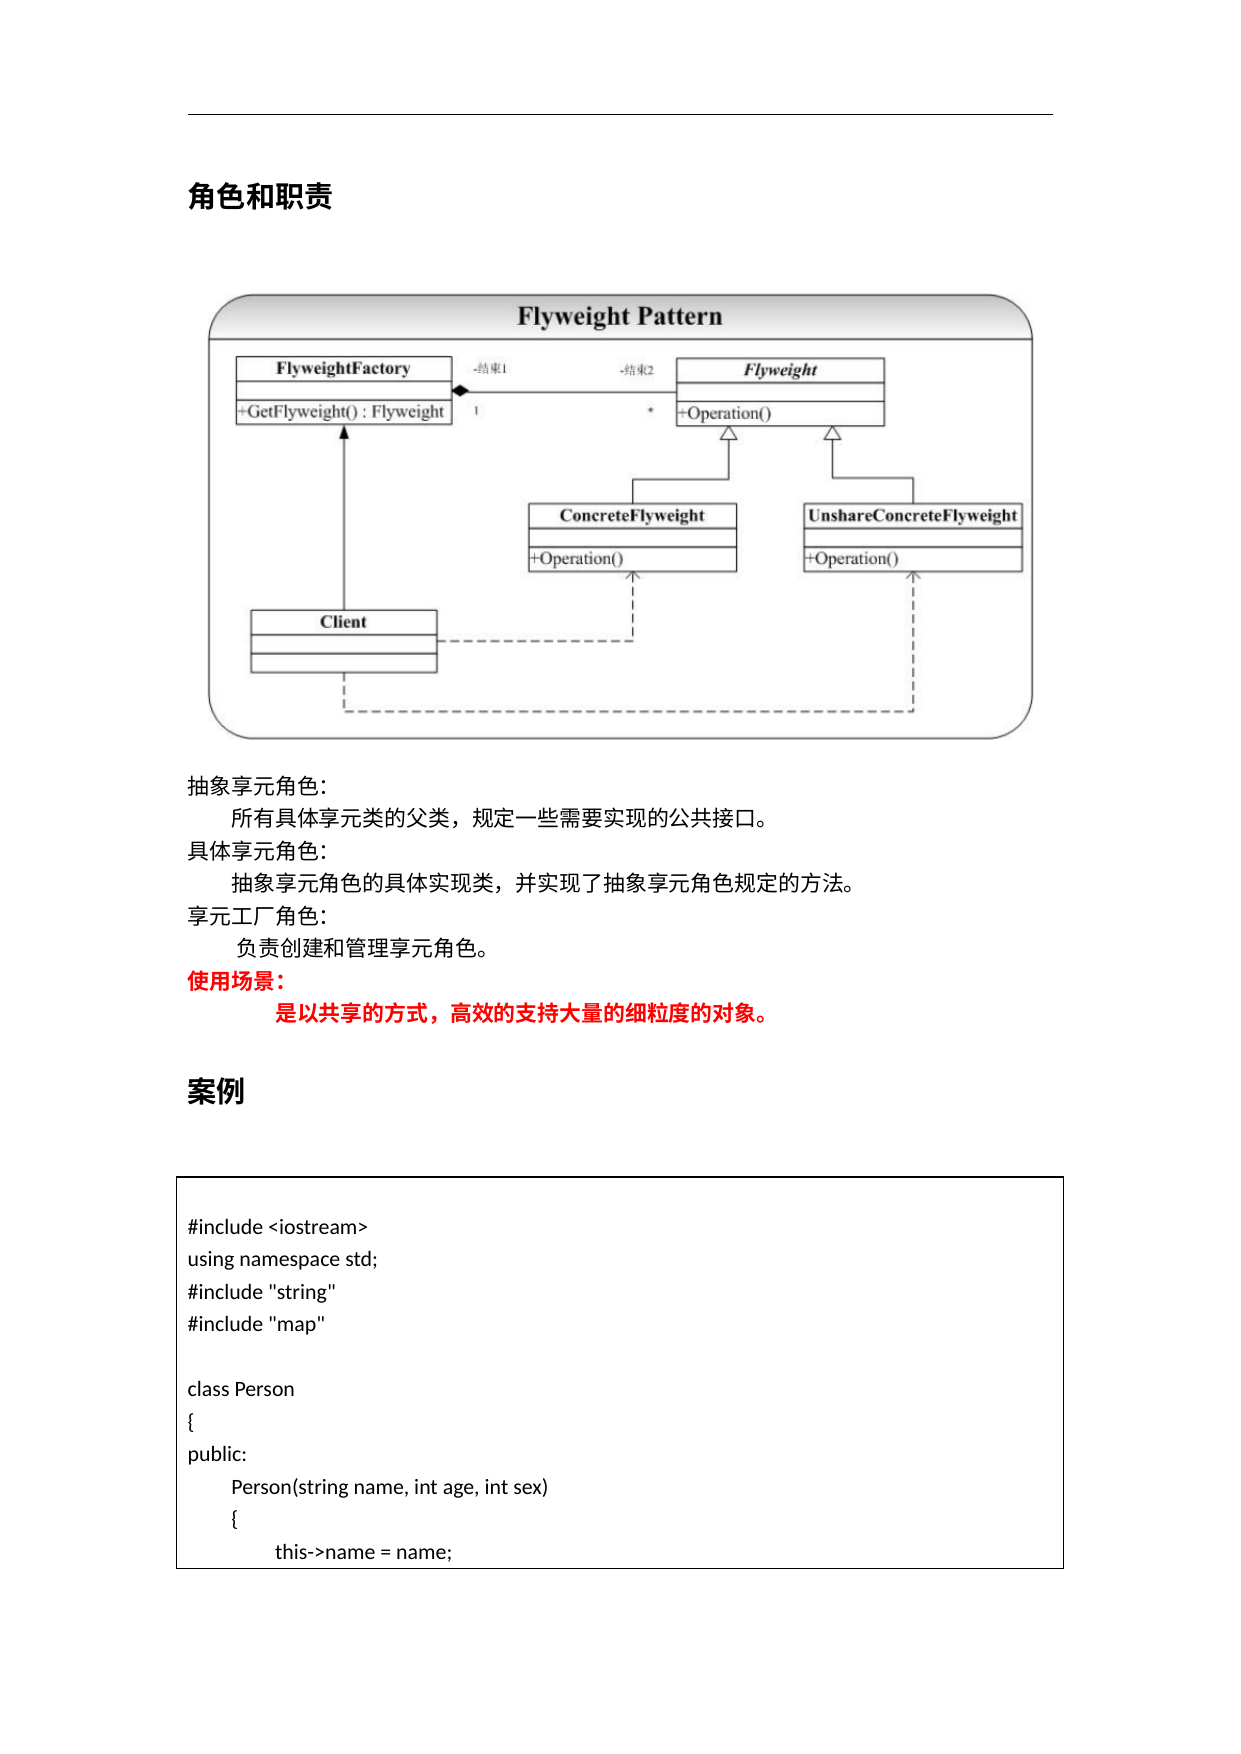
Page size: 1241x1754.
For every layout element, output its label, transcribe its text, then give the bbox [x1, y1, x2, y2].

subtitle 案例 [187, 1057, 1053, 1122]
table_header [177, 1178, 1063, 1567]
text 所有具体享元类的父类，规定一些需要实现的公共接口。 [187, 801, 1053, 833]
text 享元工厂角色： [187, 898, 1053, 931]
picture [187, 280, 1053, 750]
text 负责创建和管理享元角色。 [187, 931, 1053, 963]
text 抽象享元角色： [187, 768, 1053, 801]
text 具体享元角色： [187, 833, 1053, 866]
text 抽象享元角色的具体实现类，并实现了抽象享元角色规定的方法。 [187, 866, 1053, 898]
subtitle 角色和职责 [187, 162, 1053, 227]
text 是以共享的方式，高效的支持大量的细粒度的对象。 [231, 996, 1053, 1028]
text 使用场景： [187, 963, 1053, 996]
